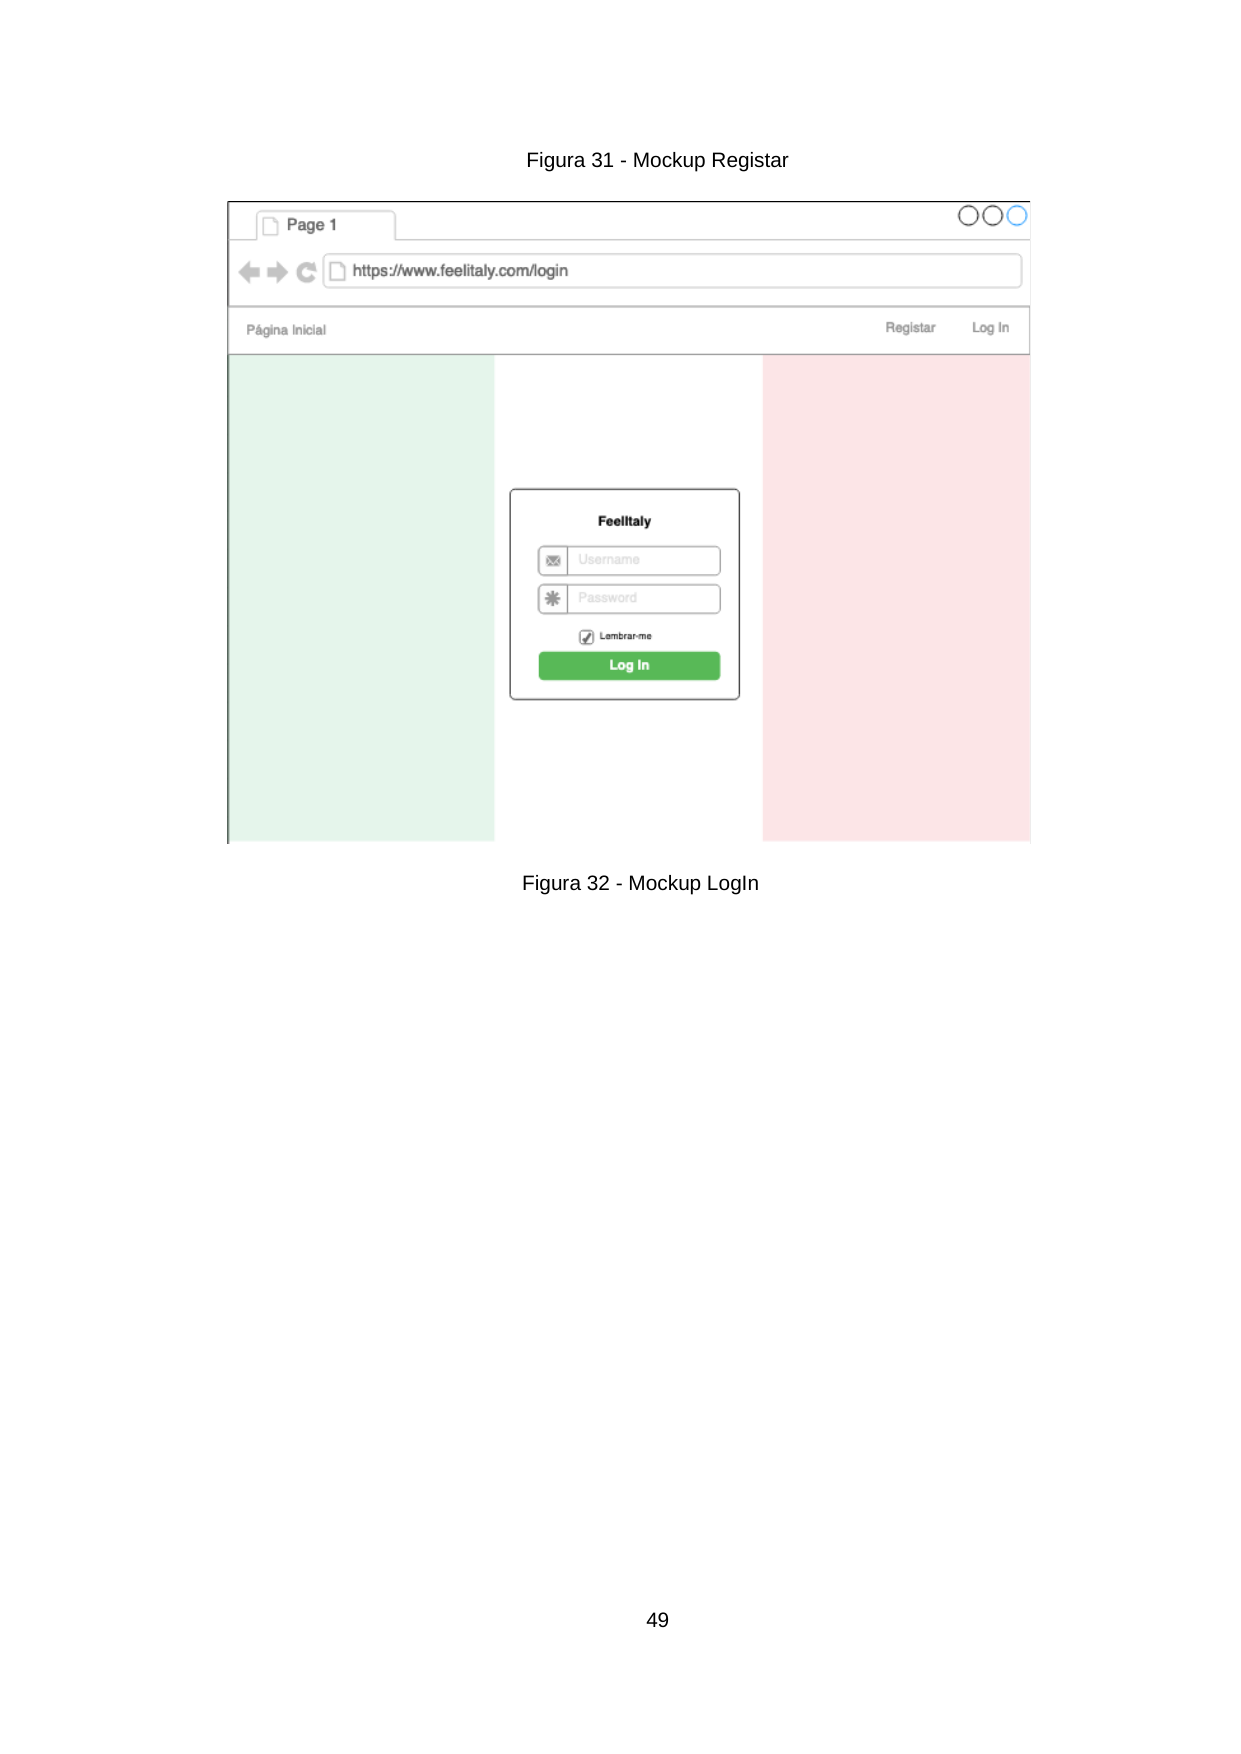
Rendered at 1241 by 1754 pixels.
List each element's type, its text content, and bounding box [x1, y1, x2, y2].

picture [227, 201, 1032, 844]
text Figura 31 - Mockup Registar [177, 148, 1063, 172]
